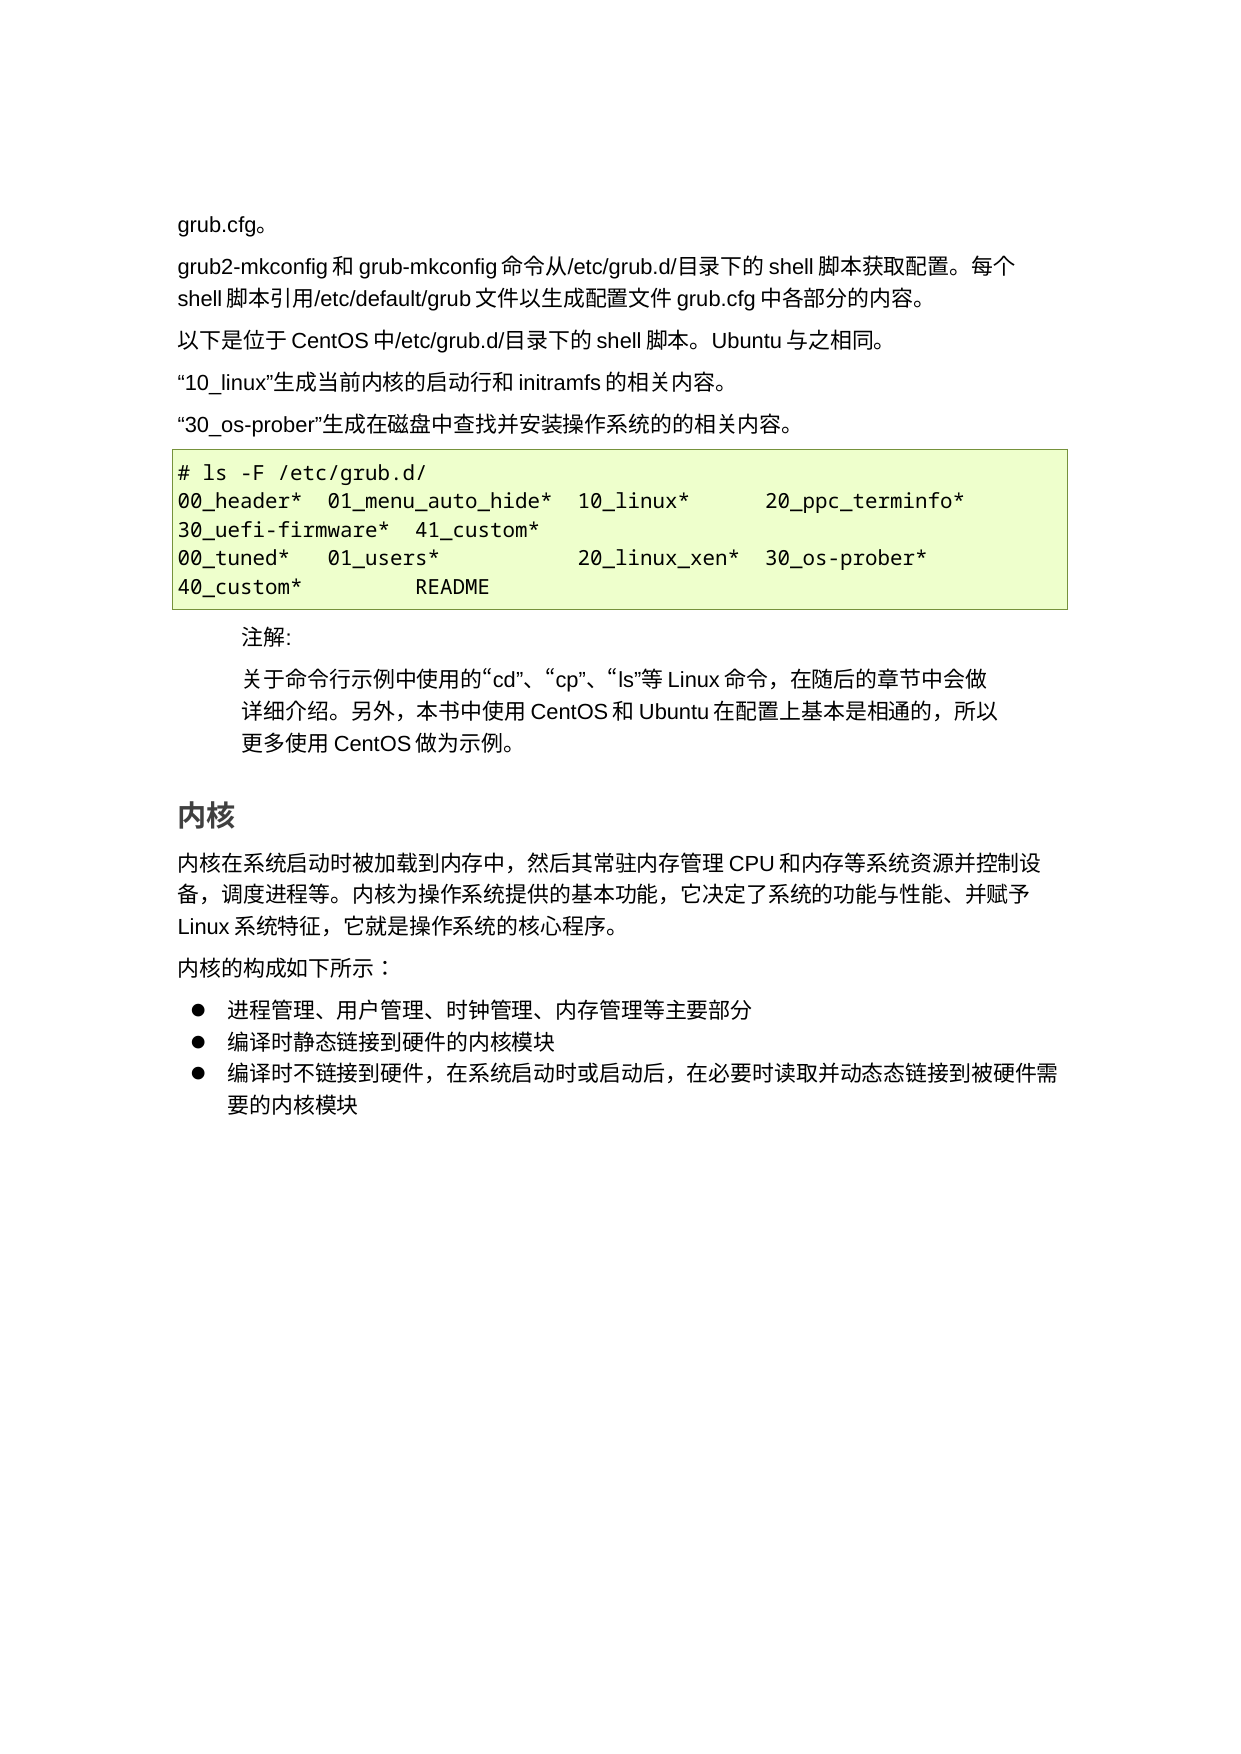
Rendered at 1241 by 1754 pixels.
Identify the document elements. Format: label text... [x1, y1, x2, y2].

list 编译时静态链接到硬件的内核模块 [190, 1025, 1063, 1056]
text 以下是位于CentOS中/etc/grub.d/目录下的shell脚本。Ubuntu与之相同。 [177, 323, 1063, 354]
subtitle 内核 [177, 793, 1063, 835]
text 内核的构成如下所示： [177, 951, 1063, 983]
text 内核在系统启动时被加载到内存中，然后其常驻内存管理CPU和内存等系统资源并控制设备，调度进程等。内核为操作系统提供的基本功能，它决定了系统的功能与性能、并赋予Linux系统特征，它就是操作系统的核心程序。 [177, 846, 1063, 941]
text “30_os-prober”生成在磁盘中查找并安装操作系统的的相关内容。 [177, 407, 1063, 438]
text grub2-mkconfig和grub-mkconfig命令从/etc/grub.d/目录下的shell脚本获取配置。每个shell脚本引用/etc/default/grub文件以生成配置文件grub.cfg中各部分的内容。 [177, 249, 1063, 312]
table_header 注解: [230, 620, 1010, 662]
list 编译时不链接到硬件，在系统启动时或启动后，在必要时读取并动态态链接到被硬件需要的内核模块 [190, 1056, 1063, 1120]
text “10_linux”生成当前内核的启动行和initramfs的相关内容。 [177, 365, 1063, 396]
table_cell 关于命令行示例中使用的“cd”、“cp”、“ls”等Linux命令，在随后的章节中会做详细介绍。另外，本书中使用CentOS和Ubuntu在配置上基本是相通的，所以更多使用CentOS做为示例。 [230, 662, 1010, 768]
list 进程管理、用户管理、时钟管理、内存管理等主要部分 [190, 993, 1063, 1025]
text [177, 207, 1063, 238]
text # ls -F /etc/grub.d/ 00_header* 01_menu_auto_hide* 10_linux* 20_ppc_terminfo* 30_uefi-firmware* 41_custom* 00_tuned* 01_users* 20_linux_xen* 30_os-prober* 40_custom* README [173, 450, 1067, 609]
